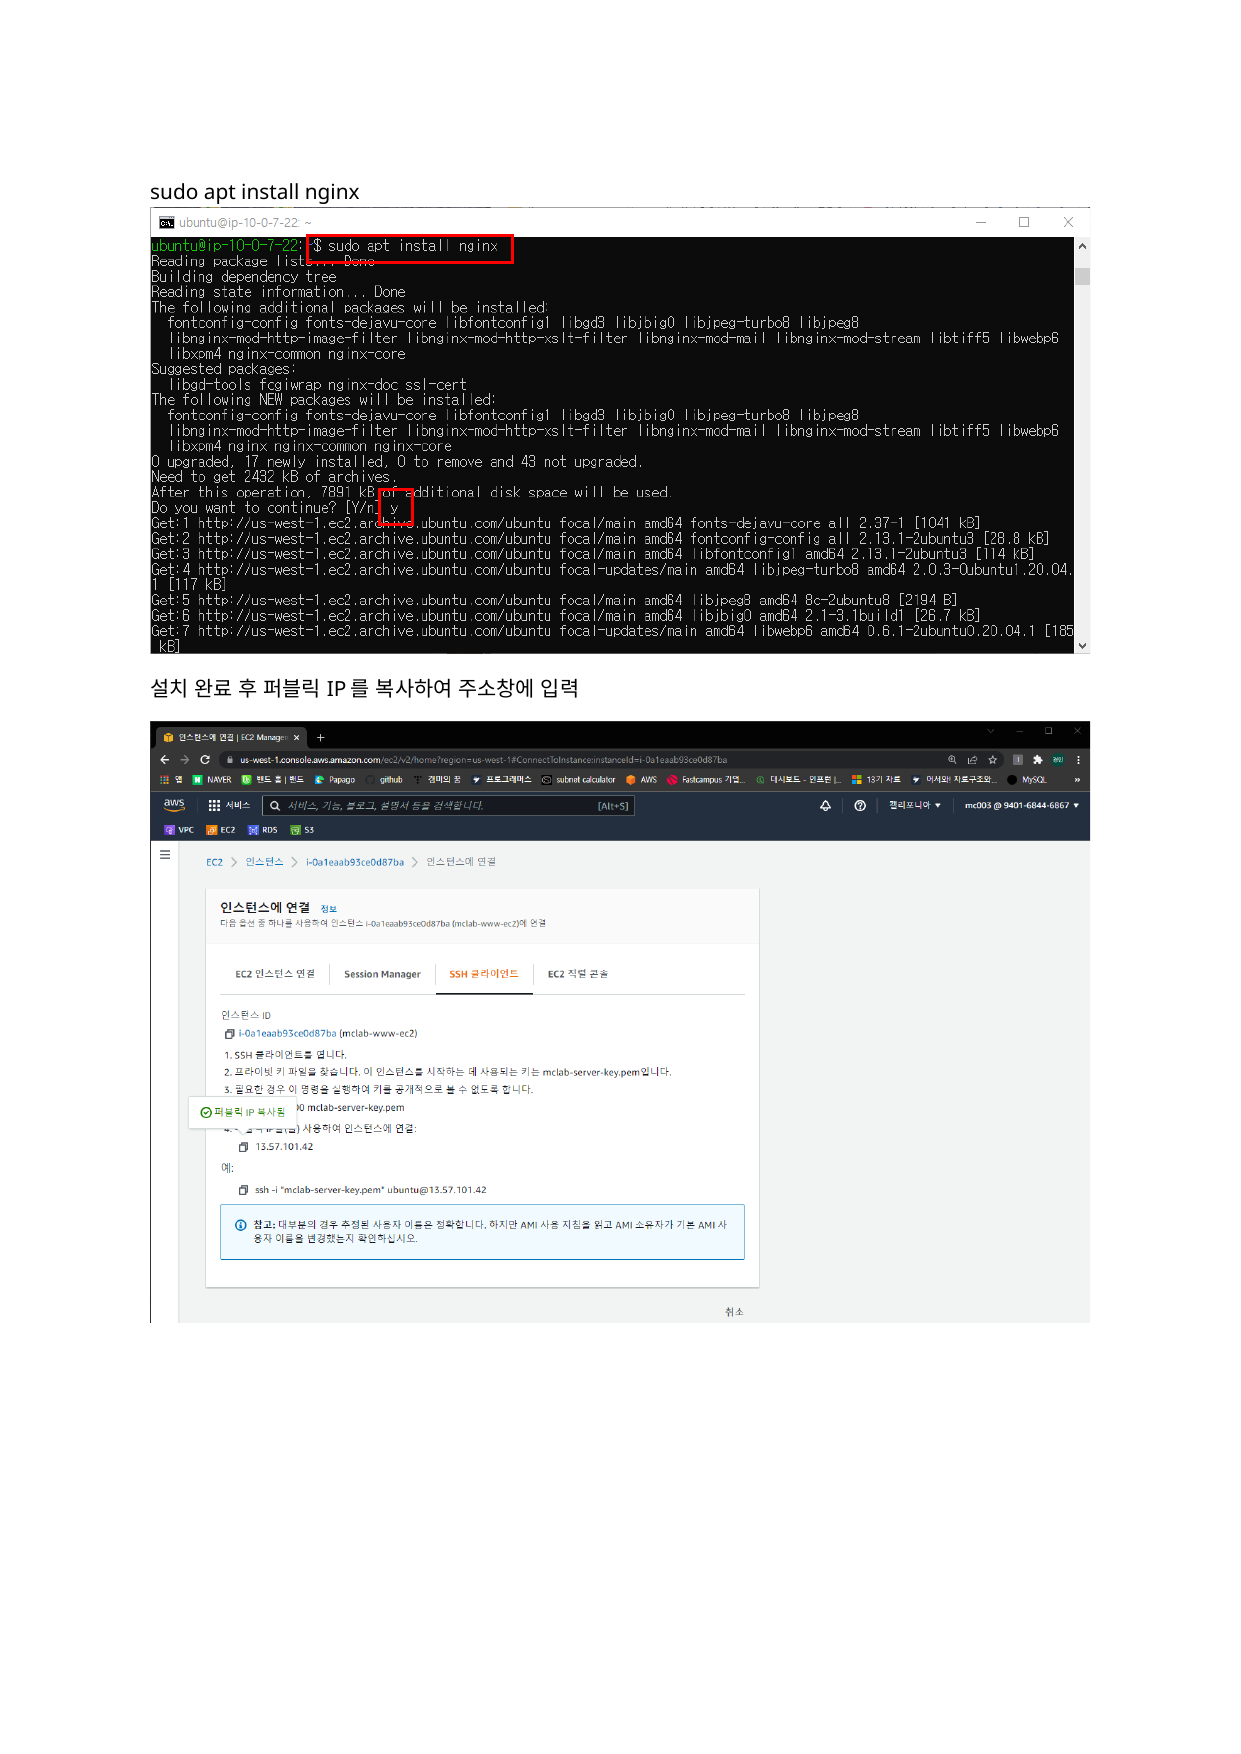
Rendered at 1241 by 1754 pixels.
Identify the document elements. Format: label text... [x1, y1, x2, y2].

text 설치 완료 후 퍼블릭 IP를 복사하여 주소창에 입력 [150, 672, 1090, 703]
picture [150, 207, 1091, 654]
text sudo apt install nginx [150, 177, 1090, 207]
picture [150, 721, 1091, 1323]
